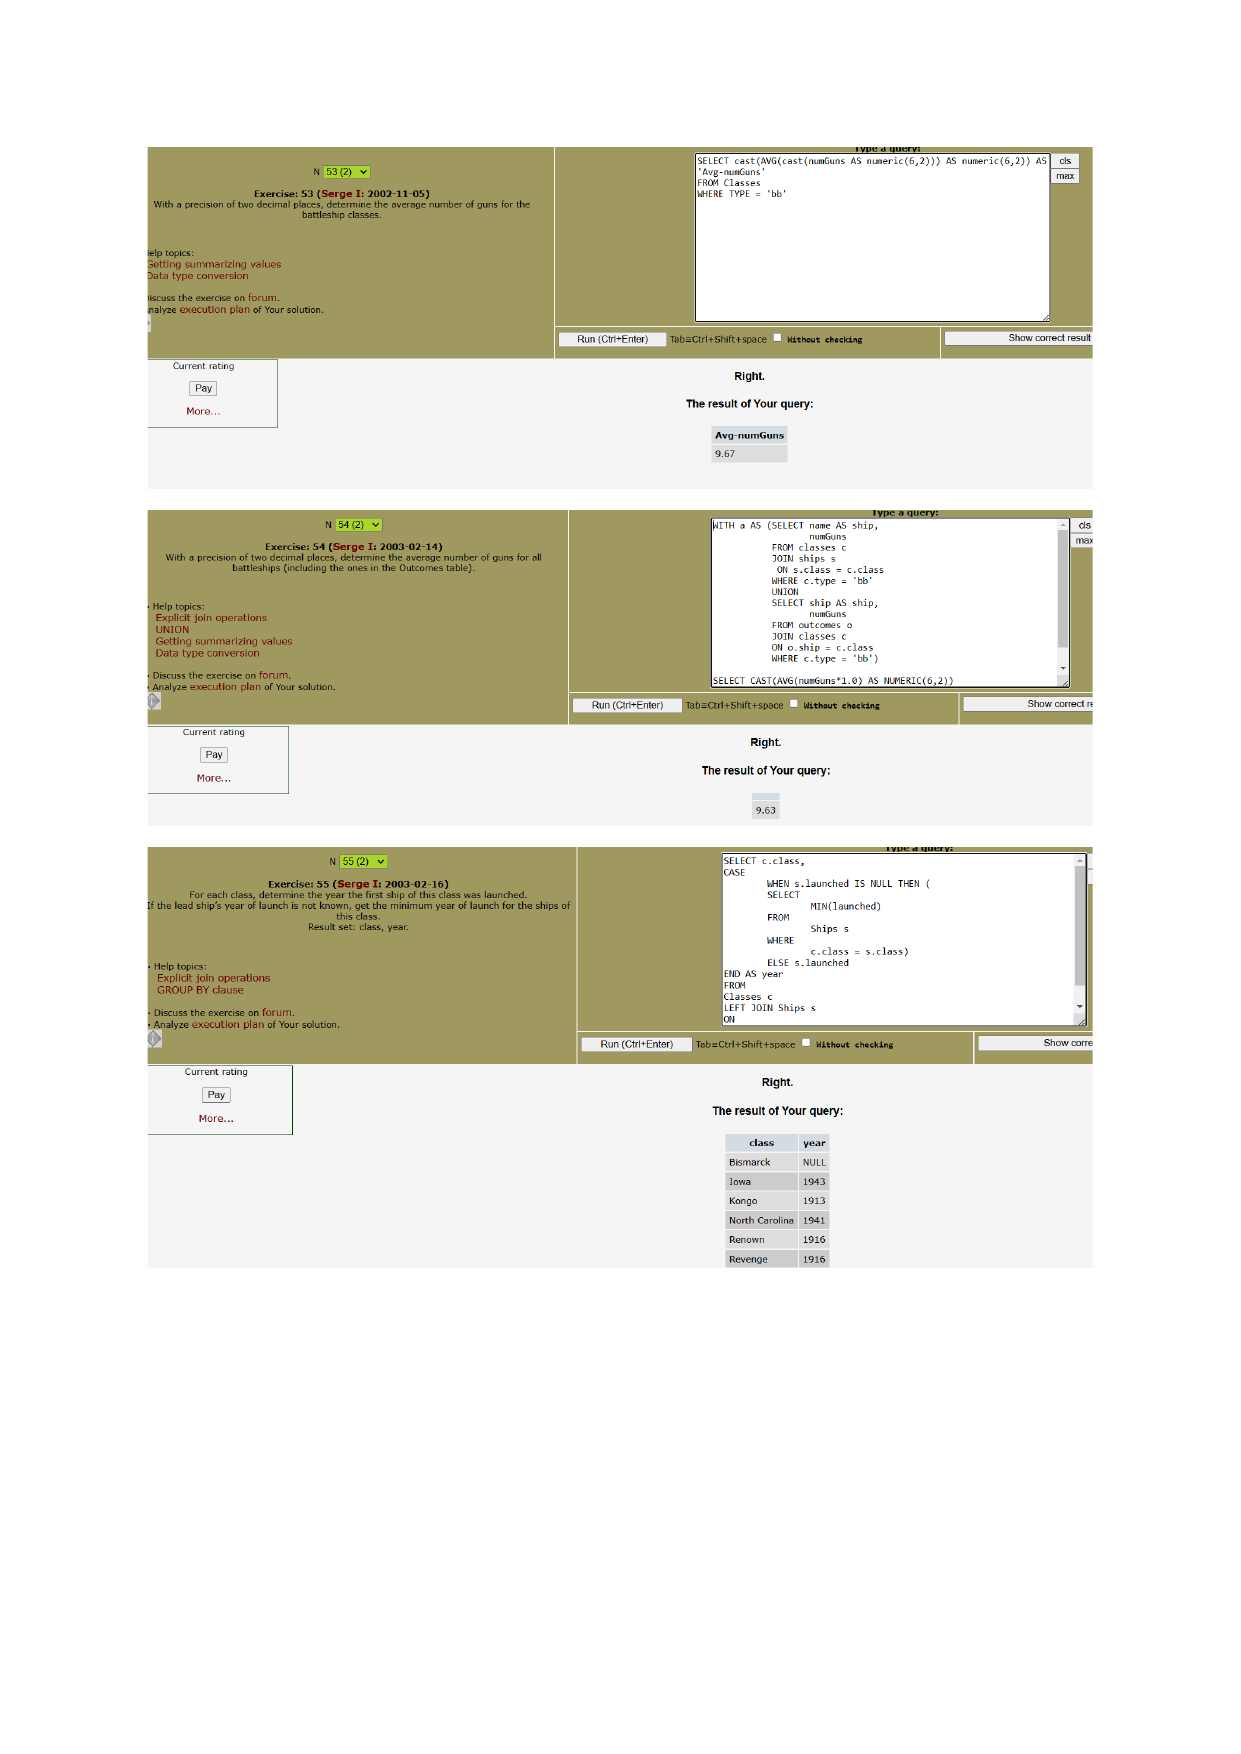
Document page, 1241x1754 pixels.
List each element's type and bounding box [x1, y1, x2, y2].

picture [147, 847, 1093, 1268]
picture [147, 510, 1093, 826]
picture [147, 147, 1093, 489]
